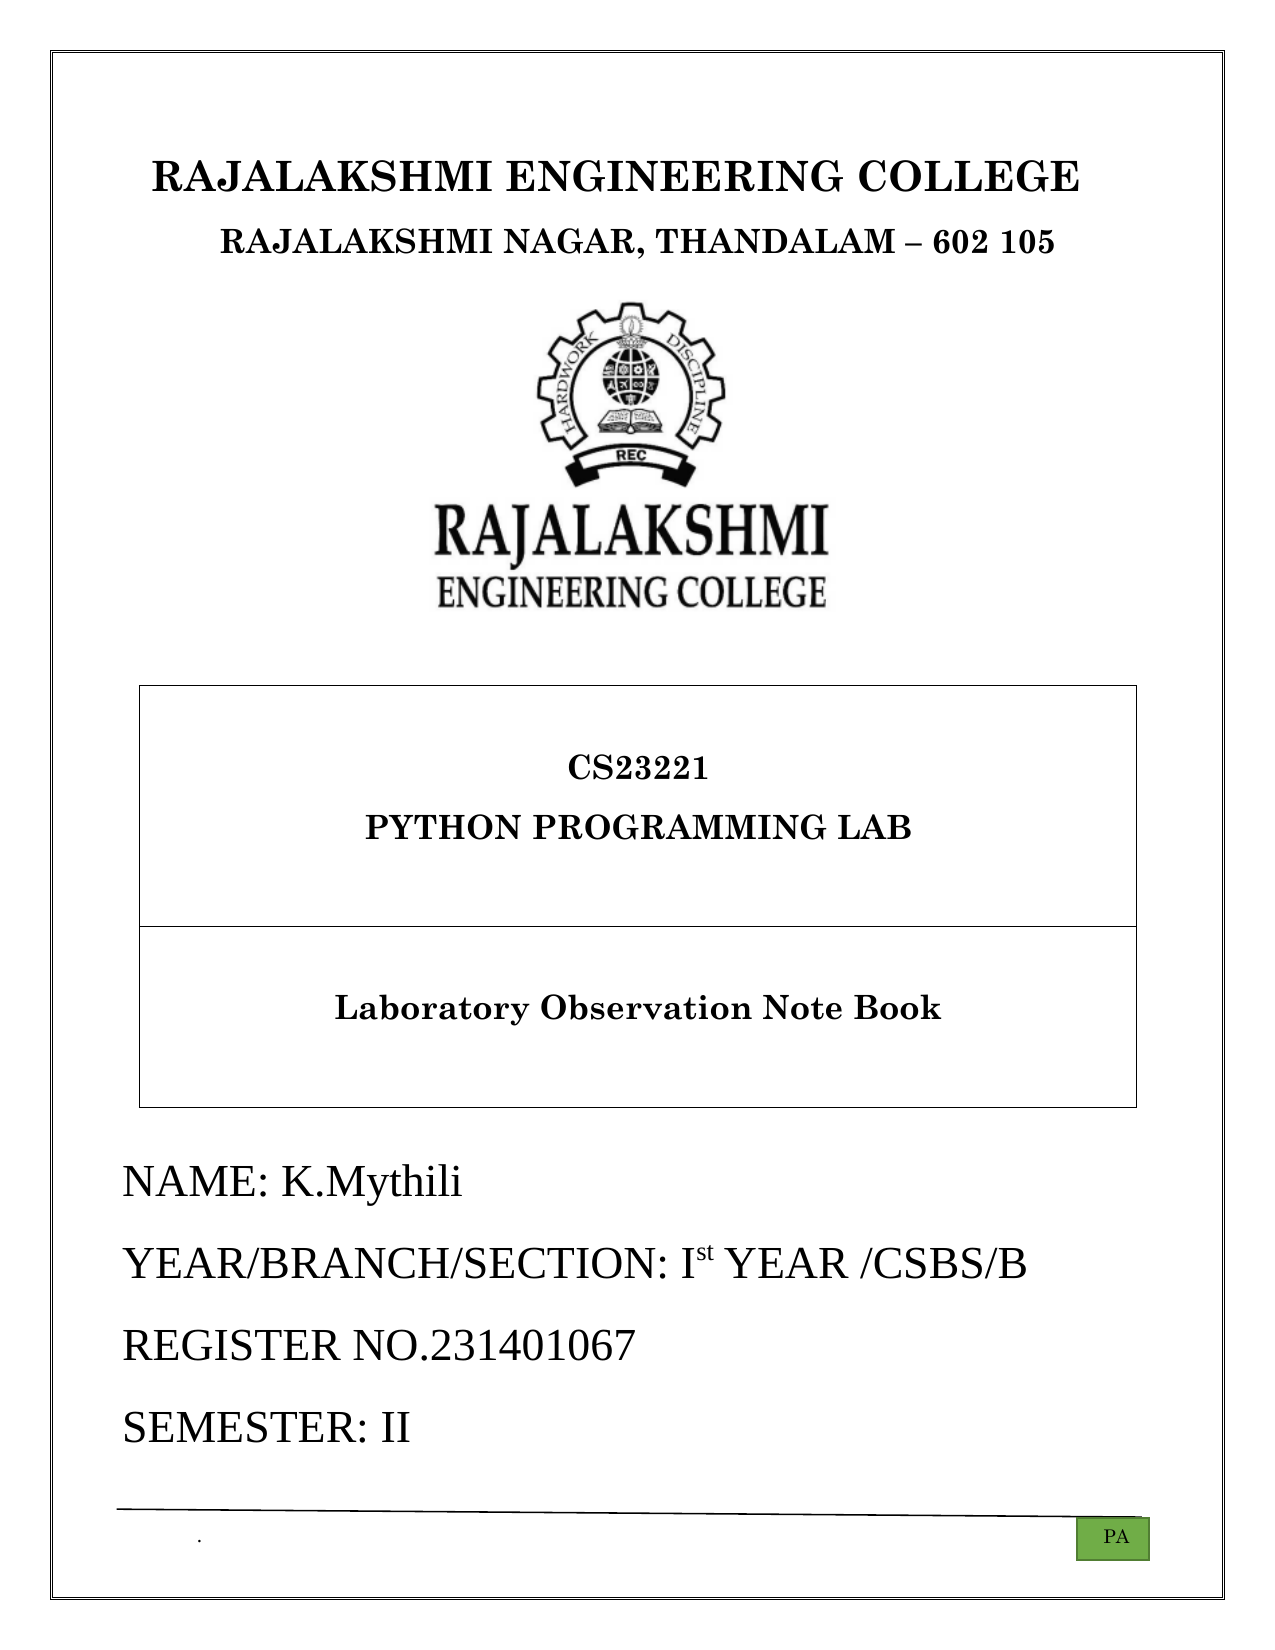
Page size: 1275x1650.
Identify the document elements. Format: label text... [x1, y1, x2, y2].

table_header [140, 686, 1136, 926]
subtitle SEMESTER: II [122, 1400, 1125, 1452]
subtitle REGISTER NO.231401067 [122, 1318, 1125, 1371]
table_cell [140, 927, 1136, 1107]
text RAJALAKSHMI ENGINEERING COLLEGE [150, 150, 1125, 200]
subtitle NAME: K.Mythili [122, 1154, 1125, 1207]
text RAJALAKSHMI NAGAR, THANDALAM – 602 105 [150, 221, 1125, 261]
picture [394, 280, 880, 621]
subtitle YEAR/BRANCH/SECTION: Ist YEAR /CSBS/B [122, 1236, 1125, 1289]
